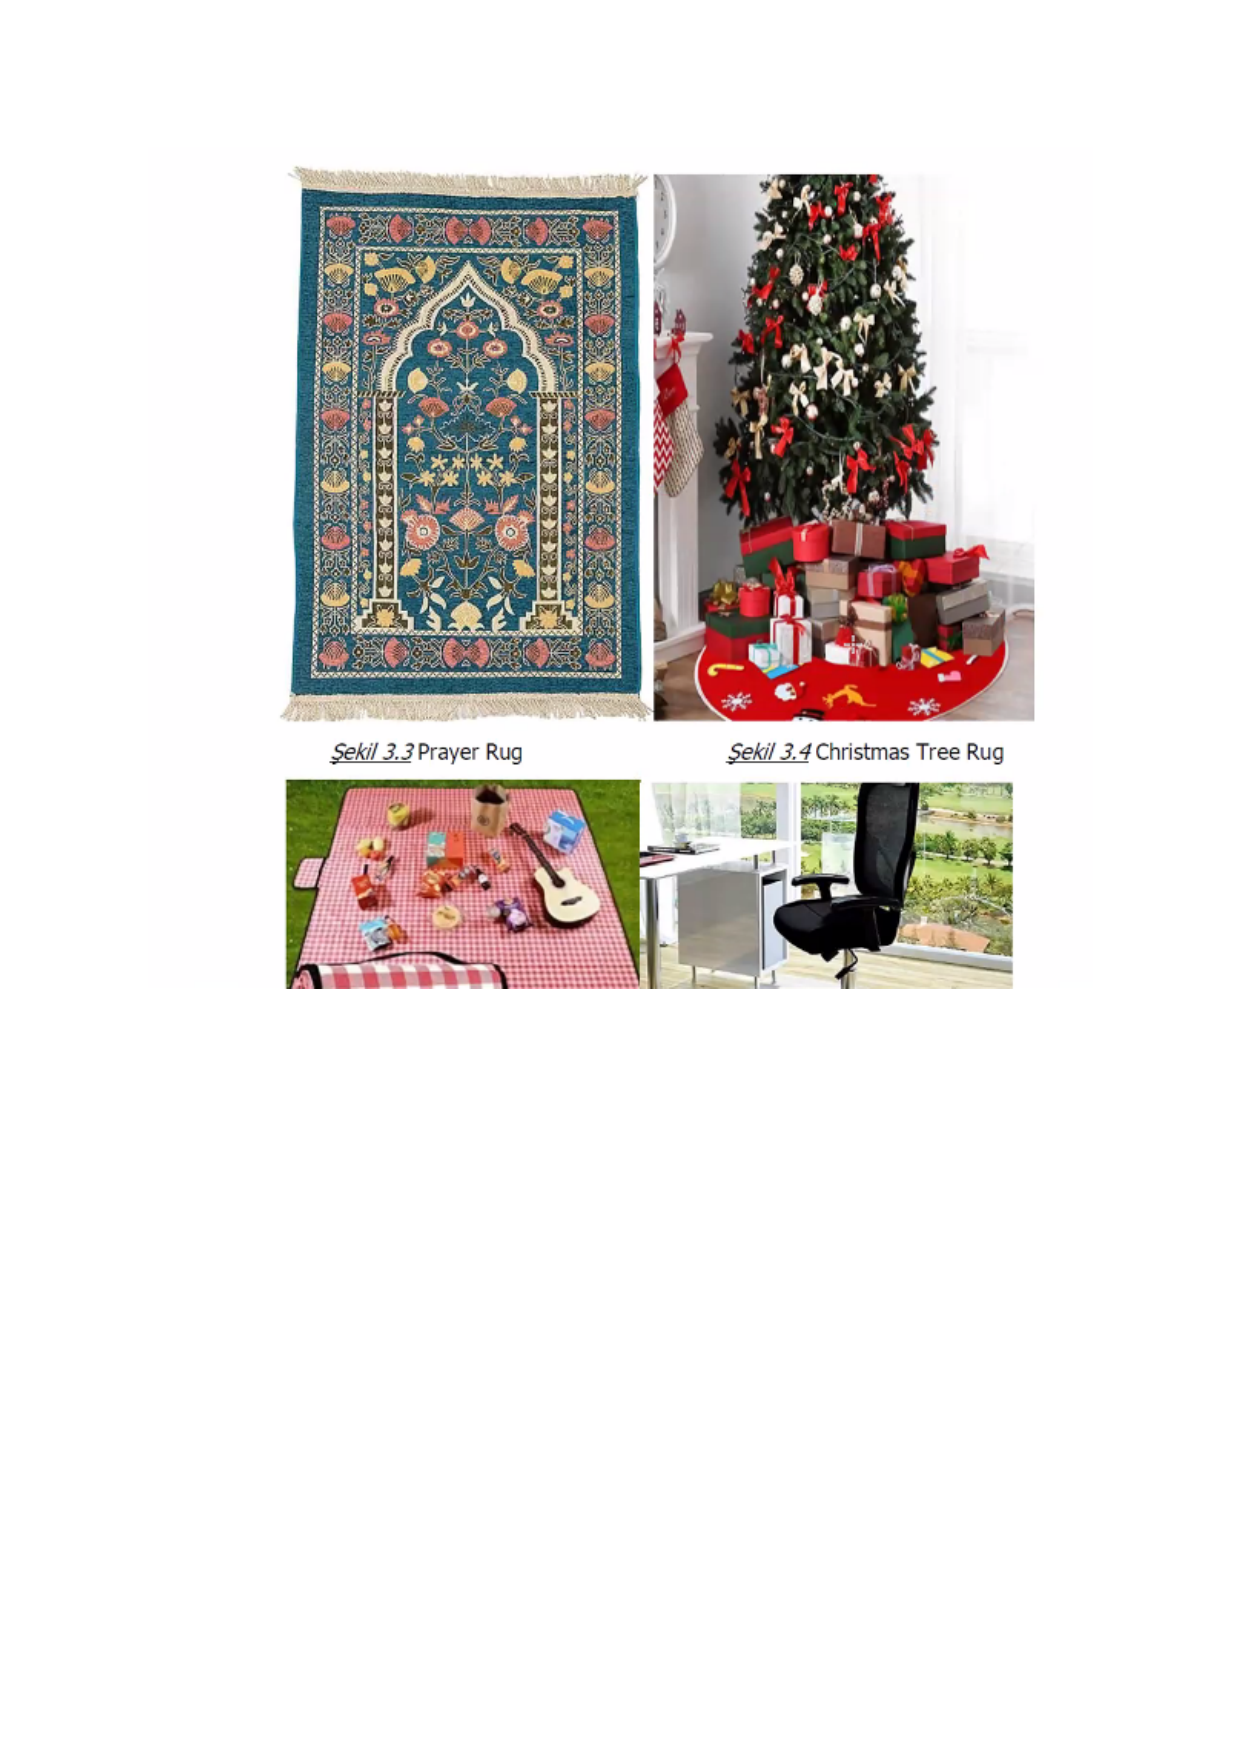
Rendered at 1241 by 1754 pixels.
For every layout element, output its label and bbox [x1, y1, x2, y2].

picture [147, 147, 1093, 989]
